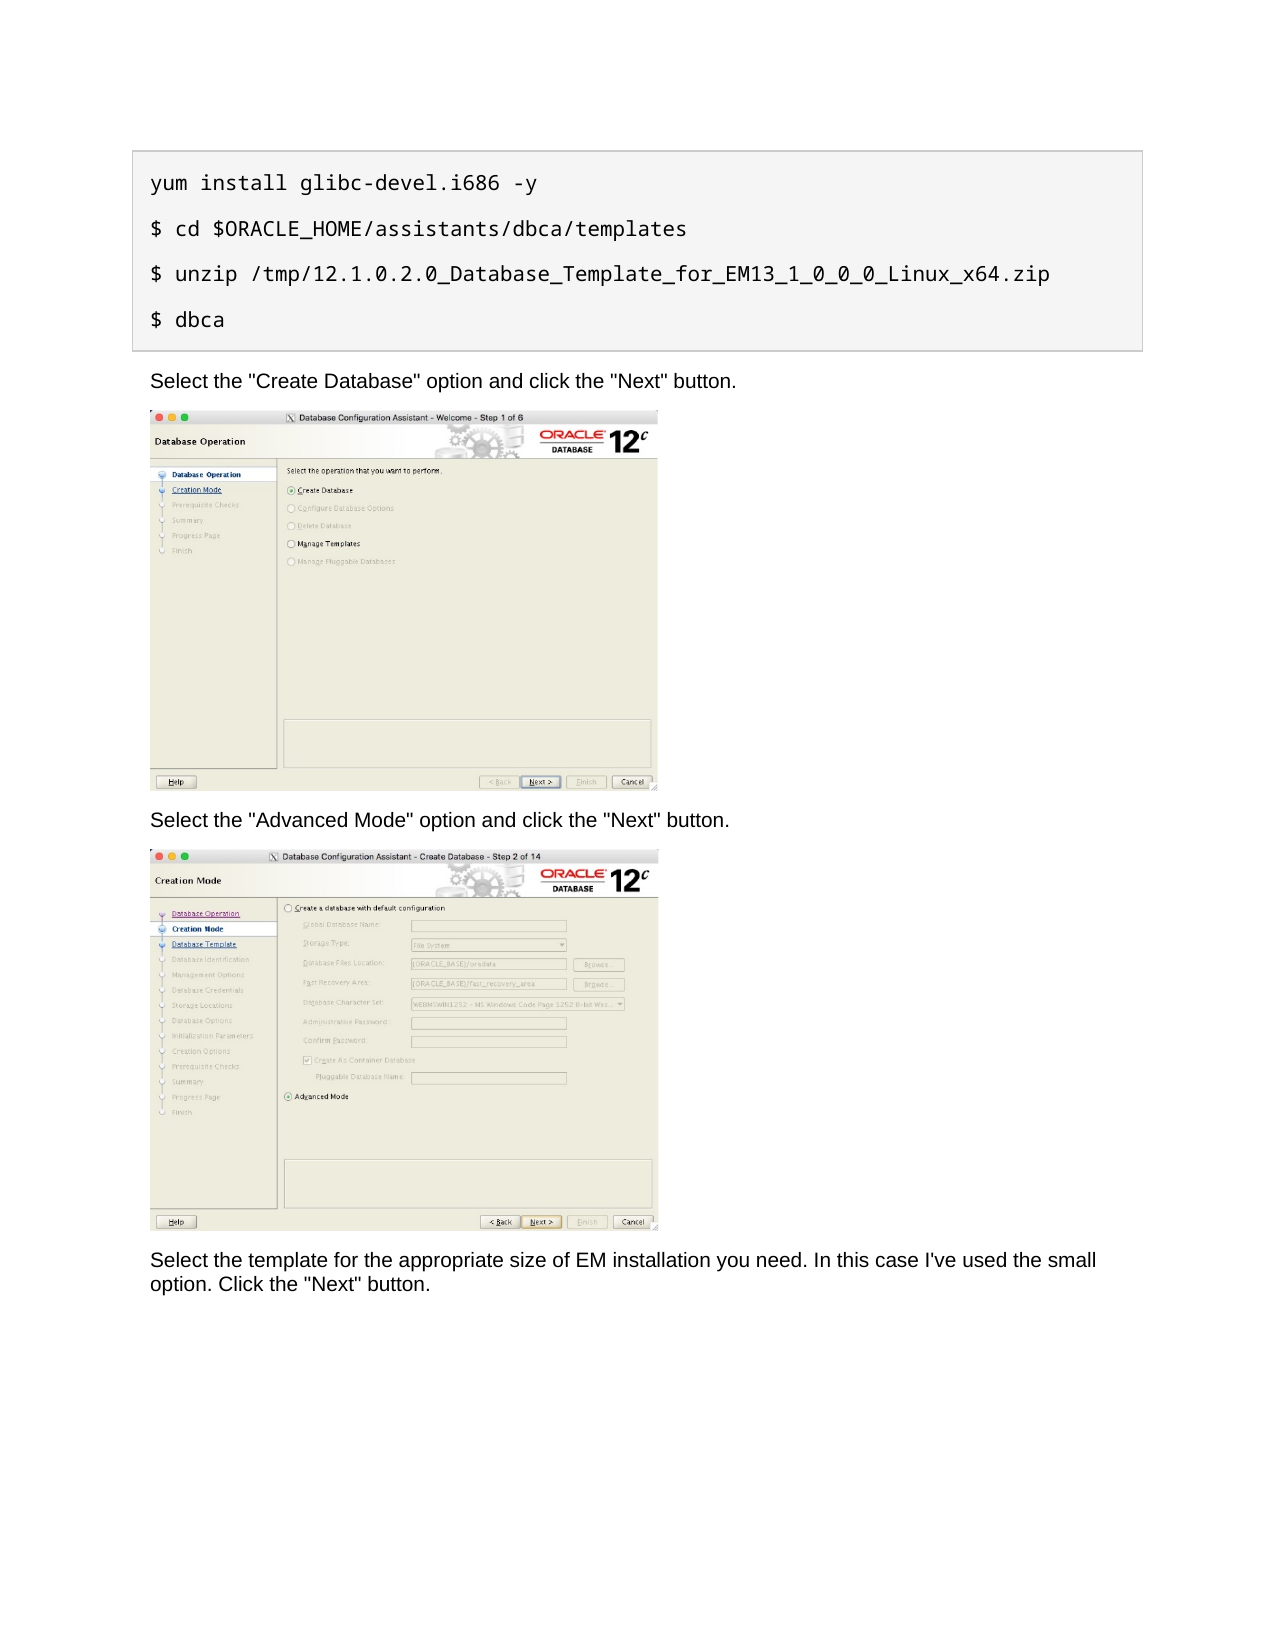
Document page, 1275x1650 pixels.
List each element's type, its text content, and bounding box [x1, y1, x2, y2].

text $ unzip /tmp/12.1.0.2.0_Database_Template_for_EM13_1_0_0_0_Linux_x64.zip [133, 241, 1142, 287]
picture [150, 410, 658, 791]
text Select the "Create Database" option and click the "Next" button. [150, 369, 1125, 393]
text $ dbca [133, 287, 1142, 350]
text Select the template for the appropriate size of EM installation you need. In this case I've used the small option. Click the "Next" button. [150, 1248, 1125, 1296]
text $ cd $ORACLE_HOME/assistants/dbca/templates [133, 196, 1142, 241]
text Select the "Advanced Mode" option and click the "Next" button. [150, 808, 1125, 832]
picture [150, 849, 659, 1231]
text yum install glibc-devel.i686 -y [133, 152, 1142, 196]
